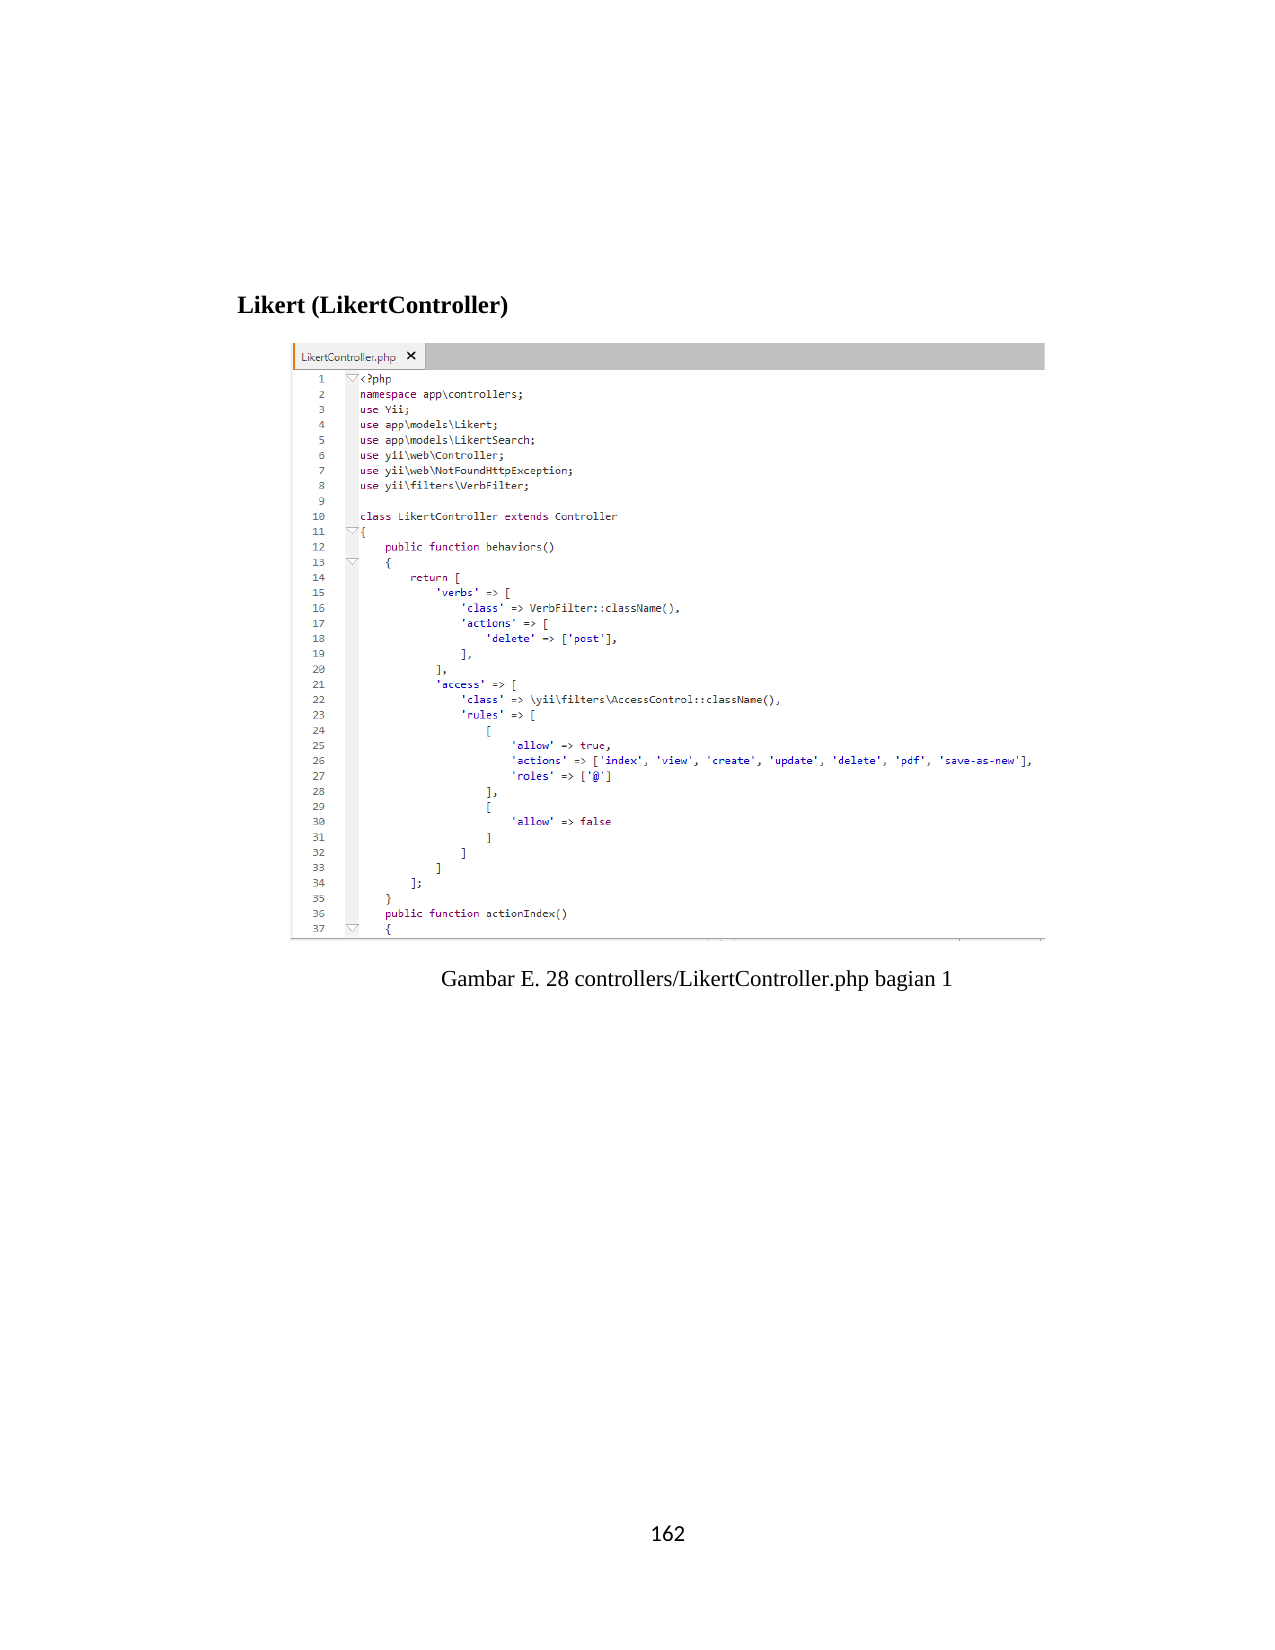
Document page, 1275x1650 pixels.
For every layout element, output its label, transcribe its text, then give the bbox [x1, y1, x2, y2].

picture [290, 343, 1045, 941]
text Likert (LikertController) [237, 290, 1098, 319]
